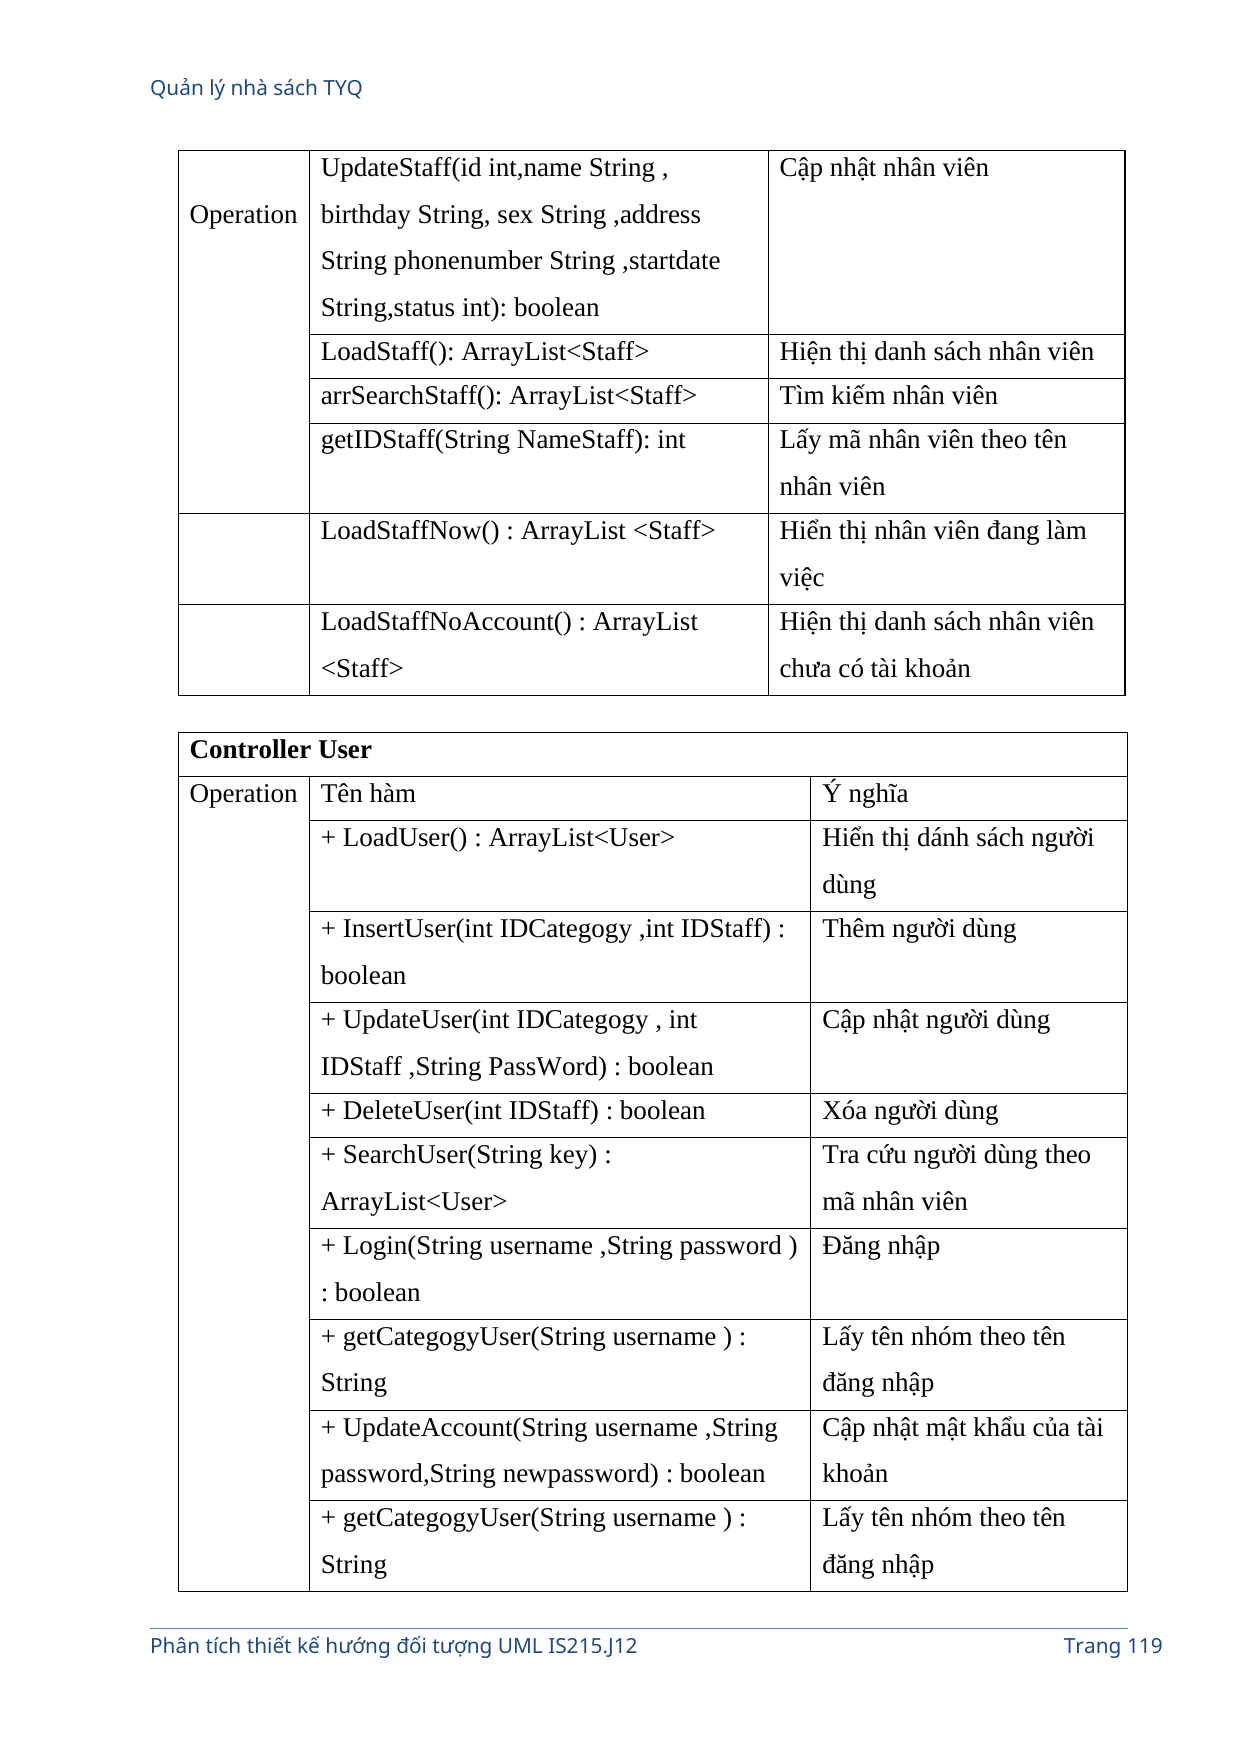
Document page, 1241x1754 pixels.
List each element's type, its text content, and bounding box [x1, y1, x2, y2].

table_cell Tìm kiếm nhân viên [769, 379, 1124, 422]
table_cell UpdateStaff(id int,name String , birthday String, sex String ,address String phonenumber String ,startdate String,status int): boolean [310, 151, 768, 334]
table_cell + SearchUser(String key) : ArrayList<User> [310, 1138, 810, 1228]
table_header Controller User [179, 733, 1127, 776]
table_cell Xóa người dùng [811, 1094, 1127, 1137]
table_cell LoadStaffNow() : ArrayList <Staff> [310, 514, 768, 604]
table_cell LoadStaff(): ArrayList<Staff> [310, 335, 768, 378]
table_cell [179, 514, 309, 604]
table_cell Thêm người dùng [811, 912, 1127, 1002]
table_cell [179, 605, 309, 695]
table_cell + Login(String username ,String password ) : boolean [310, 1229, 810, 1319]
table_cell Cập nhật người dùng [811, 1003, 1127, 1093]
table_cell Hiển thị dánh sách người dùng [811, 821, 1127, 911]
table_cell Hiện thị danh sách nhân viên [769, 335, 1124, 378]
table_cell Tra cứu người dùng theo mã nhân viên [811, 1138, 1127, 1228]
table_cell getIDStaff(String NameStaff): int [310, 424, 768, 513]
table_cell Tên hàm [310, 777, 810, 820]
table_cell Hiện thị danh sách nhân viên chưa có tài khoản [769, 605, 1124, 695]
table_cell + LoadUser() : ArrayList<User> [310, 821, 810, 911]
table_cell Lấy tên nhóm theo tên đăng nhập [811, 1501, 1127, 1591]
table_cell Hiển thị nhân viên đang làm việc [769, 514, 1124, 604]
table_cell Lấy tên nhóm theo tên đăng nhập [811, 1320, 1127, 1409]
table_cell + UpdateUser(int IDCategogy , int IDStaff ,String PassWord) : boolean [310, 1003, 810, 1093]
table_cell arrSearchStaff(): ArrayList<Staff> [310, 379, 768, 422]
table_cell + DeleteUser(int IDStaff) : boolean [310, 1094, 810, 1137]
table_cell Operation [179, 777, 309, 1591]
table_cell LoadStaffNoAccount() : ArrayList <Staff> [310, 605, 768, 695]
table_cell Đăng nhập [811, 1229, 1127, 1319]
table_cell + getCategogyUser(String username ) : String [310, 1320, 810, 1409]
table_cell Cập nhật nhân viên [769, 151, 1124, 334]
table_cell + InsertUser(int IDCategogy ,int IDStaff) : boolean [310, 912, 810, 1002]
table_cell + getCategogyUser(String username ) : String [310, 1501, 810, 1591]
table_cell + UpdateAccount(String username ,String password,String newpassword) : boolean [310, 1411, 810, 1500]
table_cell Lấy mã nhân viên theo tên nhân viên [769, 424, 1124, 513]
table_cell Cập nhật mật khẩu của tài khoản [811, 1411, 1127, 1500]
table_cell Ý nghĩa [811, 777, 1127, 820]
